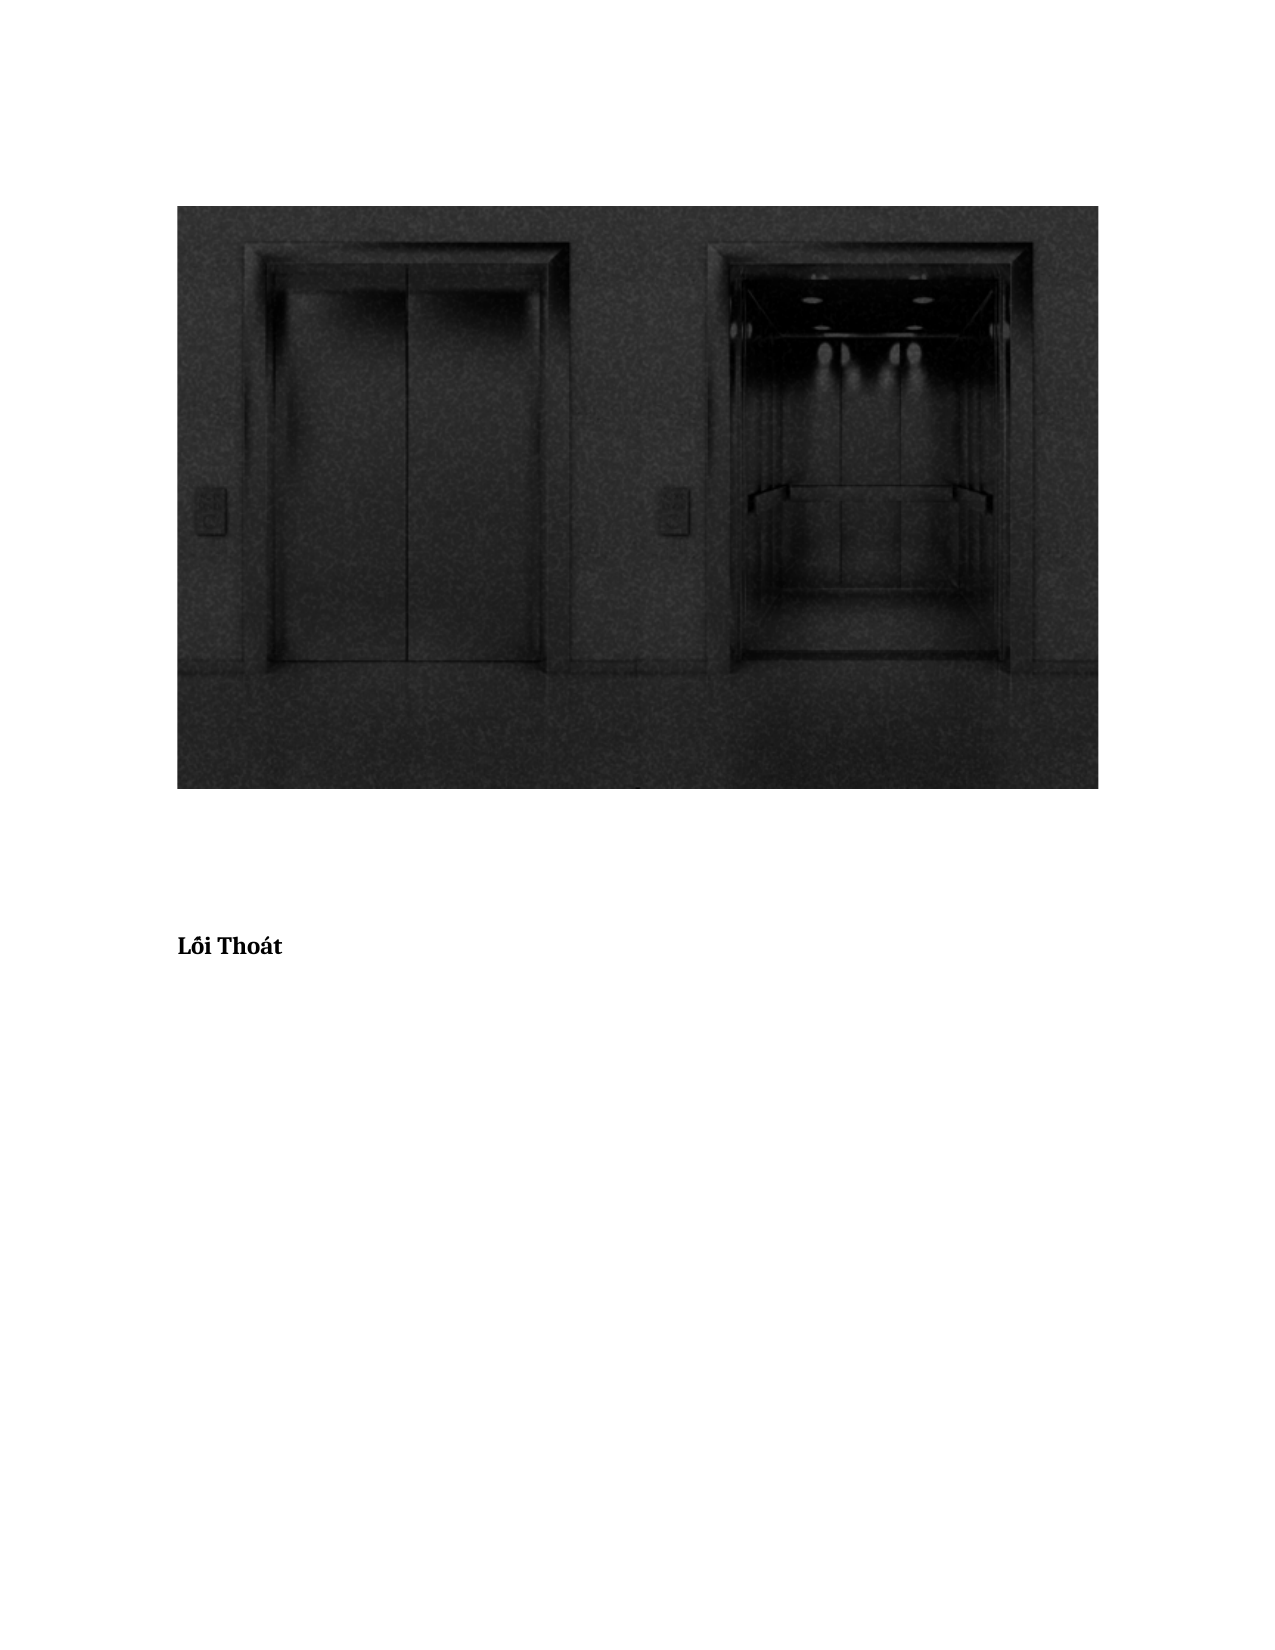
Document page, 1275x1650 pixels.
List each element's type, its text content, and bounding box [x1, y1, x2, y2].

picture [177, 206, 1099, 789]
text Lối Thoát [177, 932, 1098, 961]
